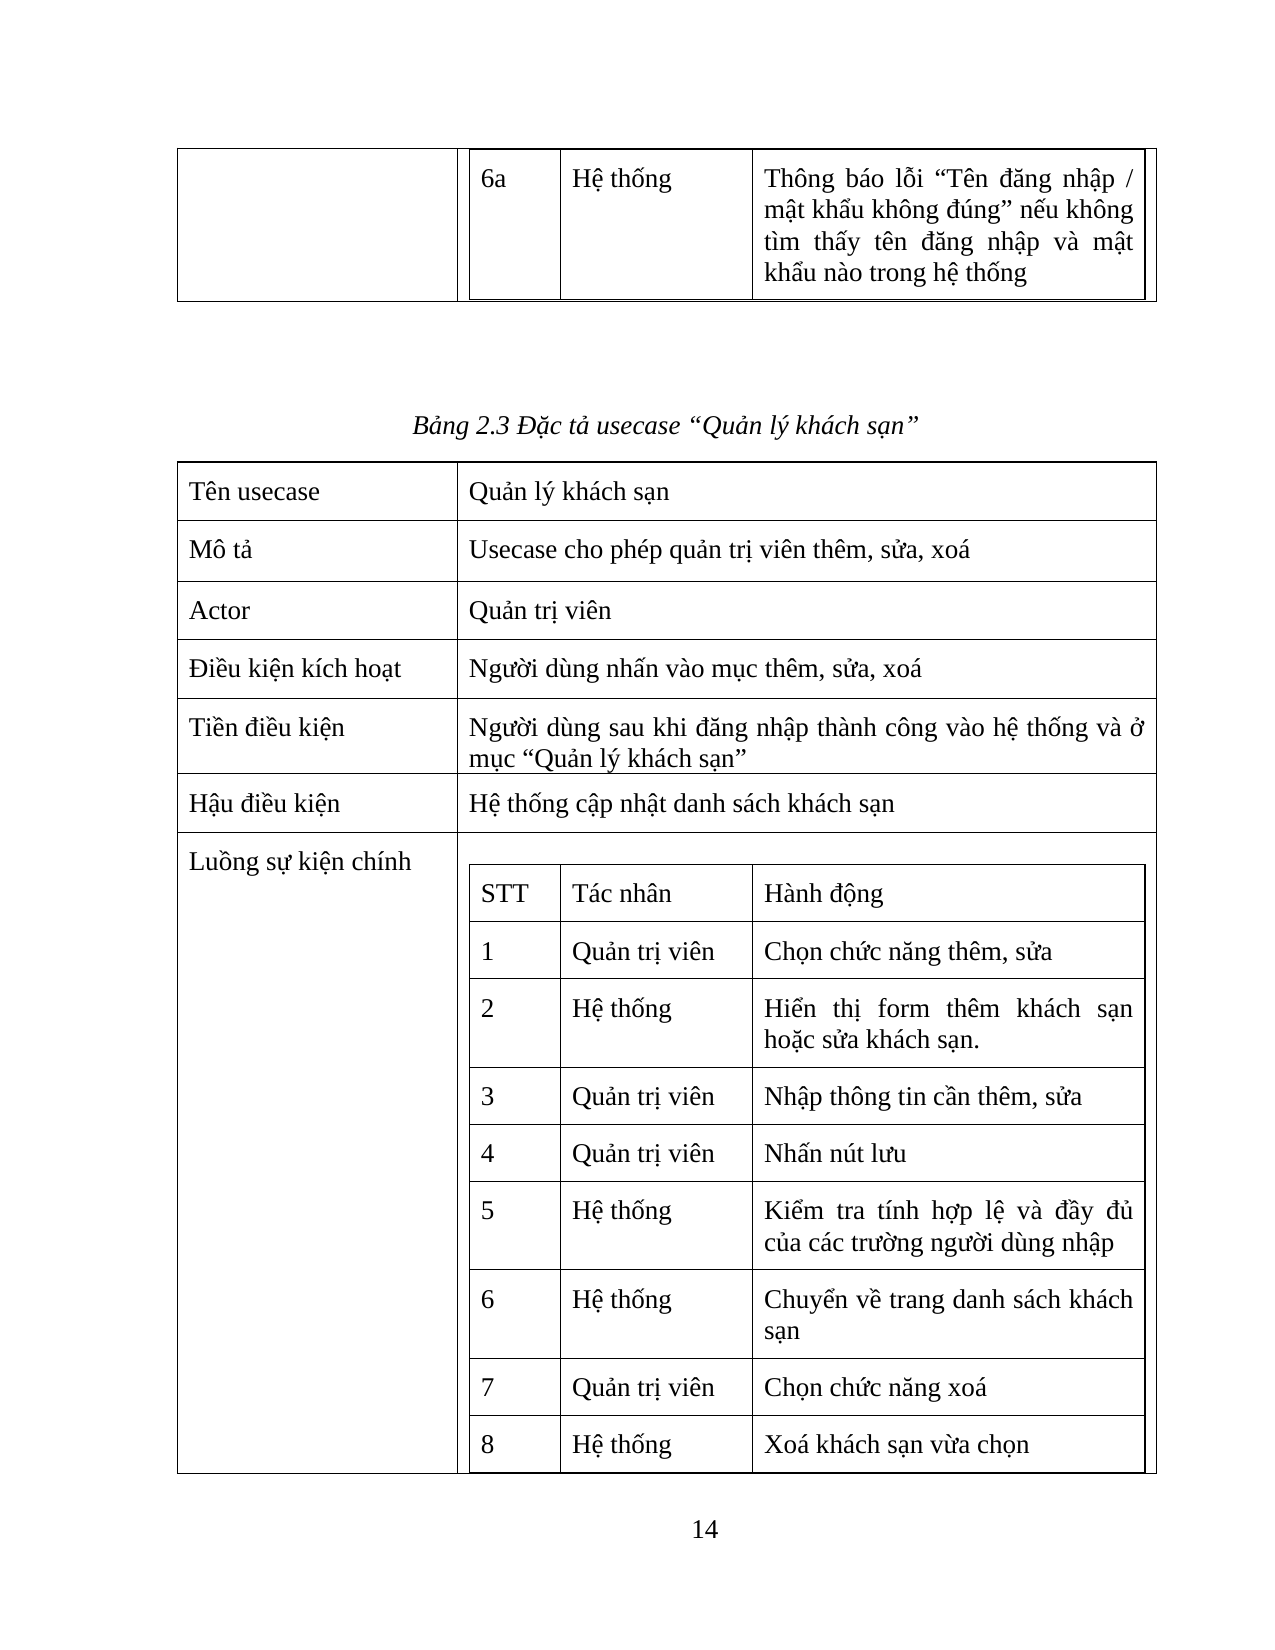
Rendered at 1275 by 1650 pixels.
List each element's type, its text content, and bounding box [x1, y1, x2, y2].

table_cell Người dùng sau khi đăng nhập thành công vào hệ thống và ở mục “Quản lý khách sạn” [458, 699, 1156, 773]
table_cell Hệ thống cập nhật danh sách khách sạn [458, 774, 1156, 832]
table_cell Tiền điều kiện [178, 699, 457, 773]
table_cell [458, 149, 1156, 301]
text Bảng 2.3 Đặc tả usecase “Quản lý khách sạn” [177, 409, 1157, 441]
table_cell Người dùng nhấn vào mục thêm, sửa, xoá [458, 640, 1156, 697]
table_cell Quản trị viên [458, 582, 1156, 639]
table_header Quản lý khách sạn [458, 463, 1156, 520]
table_cell Hậu điều kiện [178, 774, 457, 832]
table_cell Mô tả [178, 521, 457, 581]
table_cell [458, 833, 1156, 1473]
table_cell Actor [178, 582, 457, 639]
table_cell Usecase cho phép quản trị viên thêm, sửa, xoá [458, 521, 1156, 581]
table_cell Luồng sự kiện chính [178, 833, 457, 1473]
table_header Tên usecase [178, 463, 457, 520]
table_cell Điều kiện kích hoạt [178, 640, 457, 697]
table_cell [178, 149, 457, 301]
